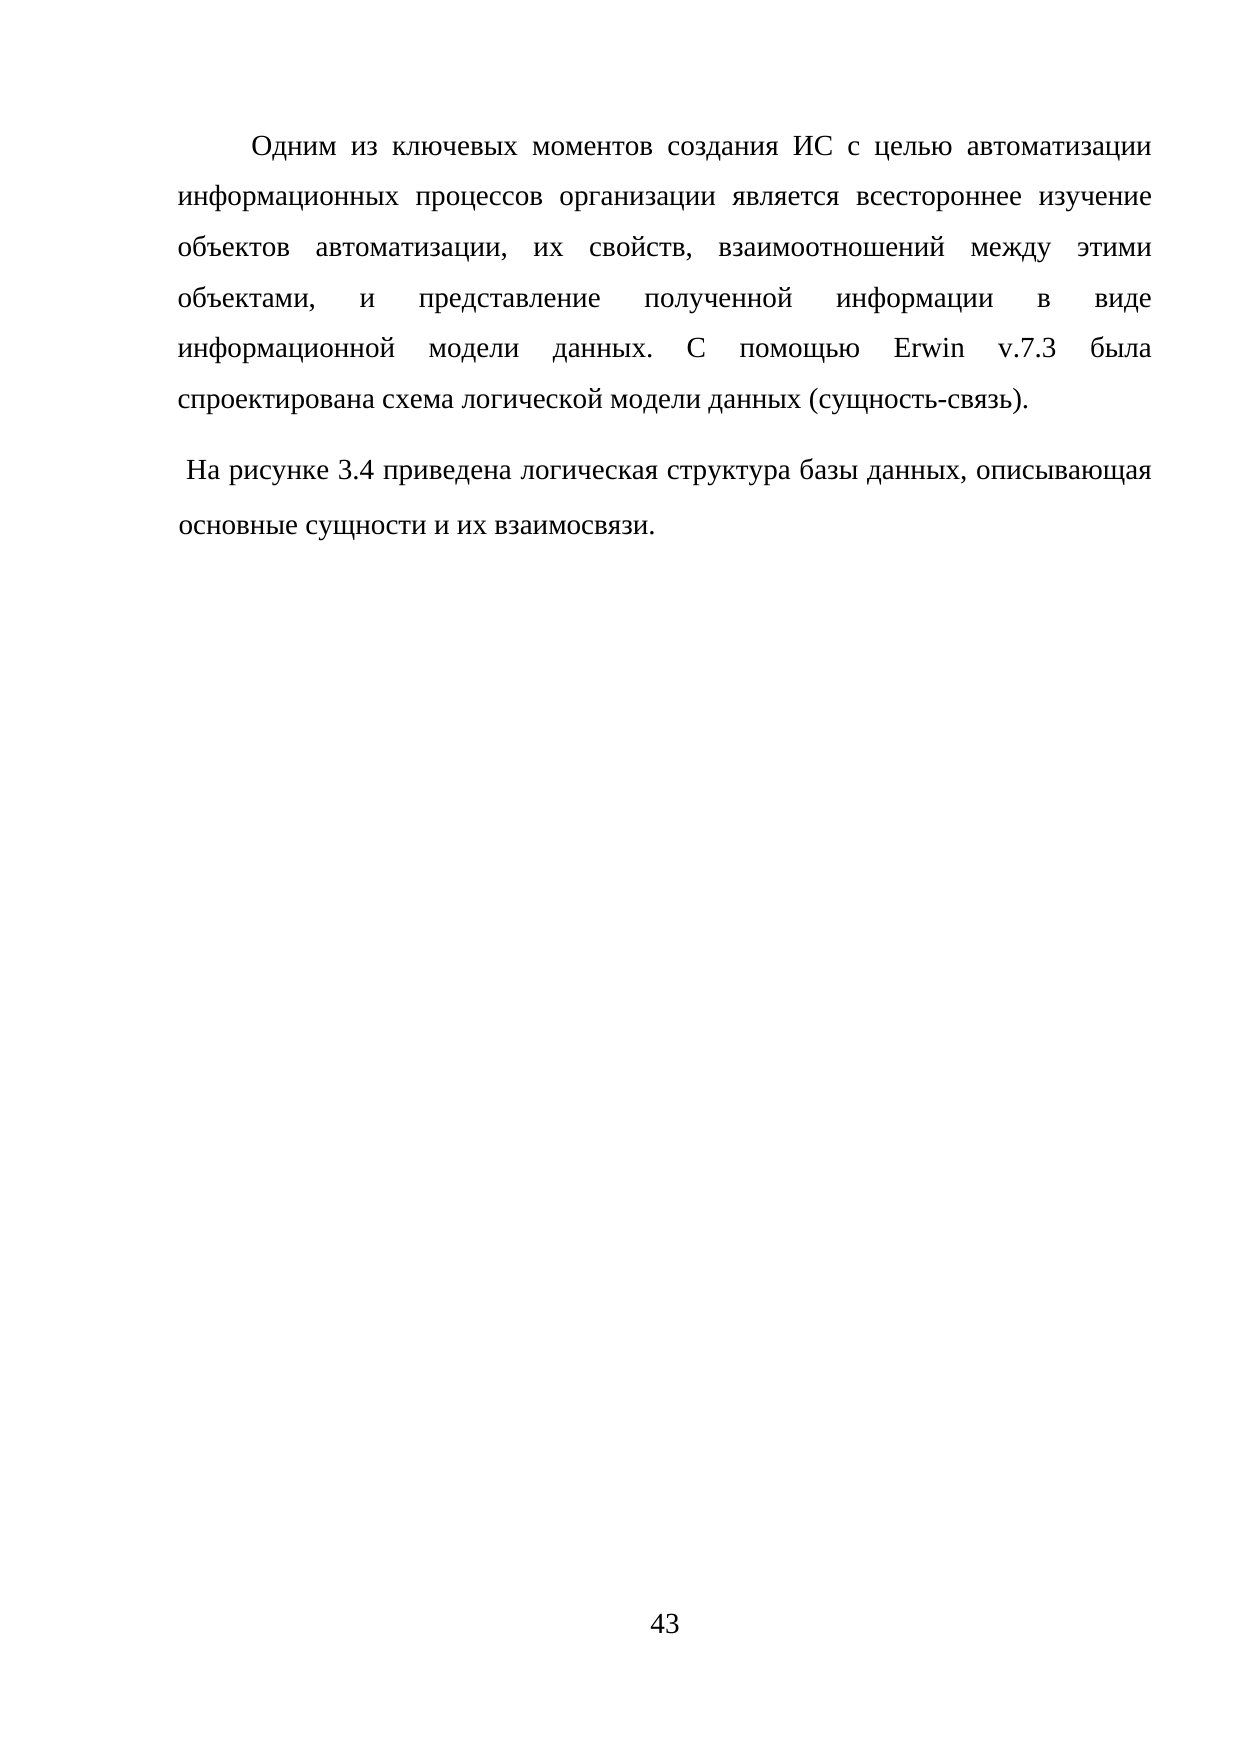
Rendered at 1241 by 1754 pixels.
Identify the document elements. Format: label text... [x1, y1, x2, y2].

text На рисунке 3.4 приведена логическая структура базы данных, описывающая основные сущности и их взаимосвязи. [177, 452, 1153, 541]
text Одним из ключевых моментов создания ИС с целью автоматизации информационных процессов организации является всестороннее изучение объектов автоматизации, их свойств, взаимоотношений между этими объектами, и представление полученной информации в виде информационной модели данных. С помощью Erwin v.7.3 была спроектирована схема логической модели данных (сущность-связь). [177, 128, 1153, 414]
